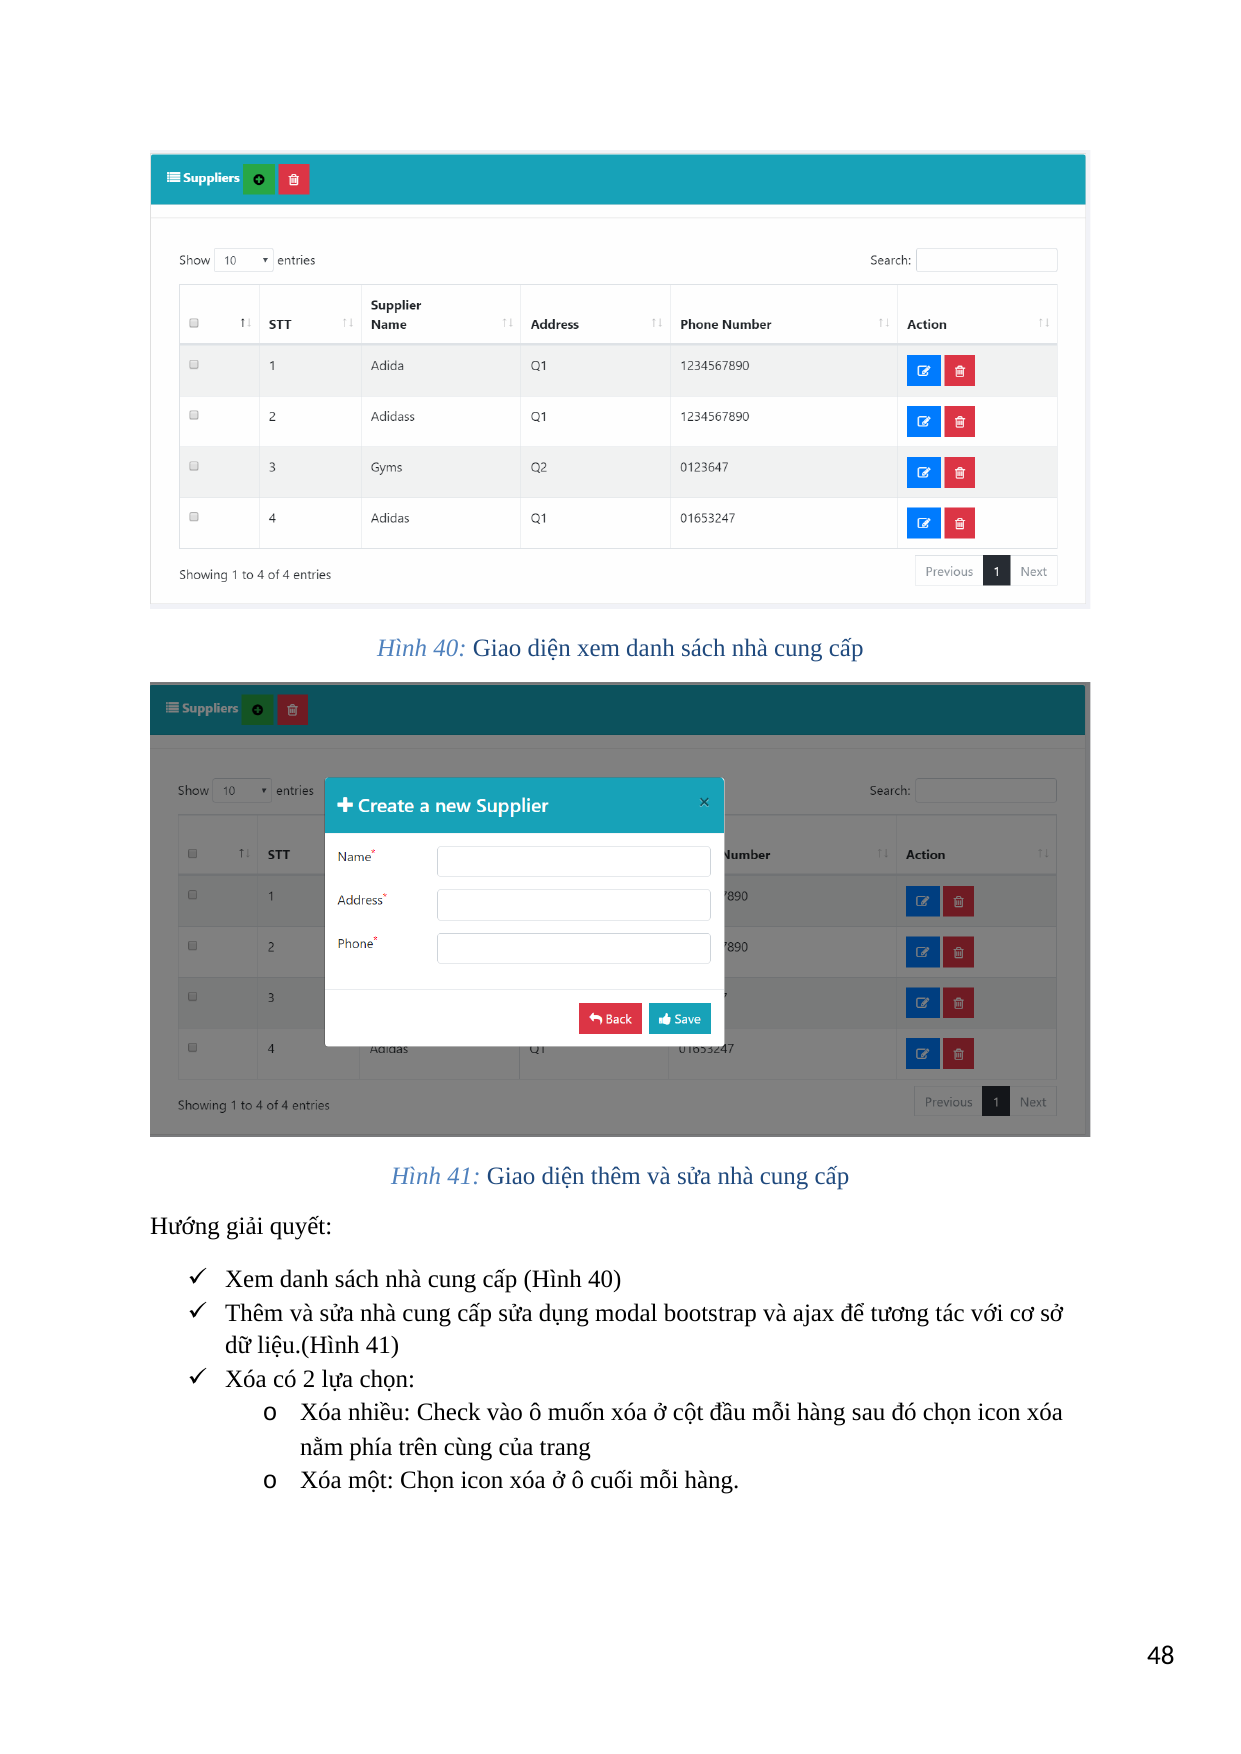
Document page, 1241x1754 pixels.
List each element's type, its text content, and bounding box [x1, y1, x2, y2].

text Hình 41: Giao diện thêm và sửa nhà cung cấp [150, 1161, 1090, 1190]
list Xóa nhiều: Check vào ô muốn xóa ở cột đầu mỗi hàng sau đó chọn icon xóa nằm phía trên cùng của trang [262, 1397, 1090, 1461]
list Xem danh sách nhà cung cấp (Hình 40) [187, 1264, 1090, 1293]
list Xóa có 2 lựa chọn: [187, 1364, 1090, 1392]
list Xóa một: Chọn icon xóa ở ô cuối mỗi hàng. [262, 1465, 1090, 1496]
text Hình 40: Giao diện xem danh sách nhà cung cấp [150, 633, 1090, 662]
picture [150, 682, 1091, 1137]
list Thêm và sửa nhà cung cấp sửa dụng modal bootstrap và ajax để tương tác với cơ sở dữ liệu.(Hình 41) [187, 1298, 1090, 1359]
picture [150, 150, 1091, 609]
text Hướng giải quyết: [150, 1211, 1090, 1239]
